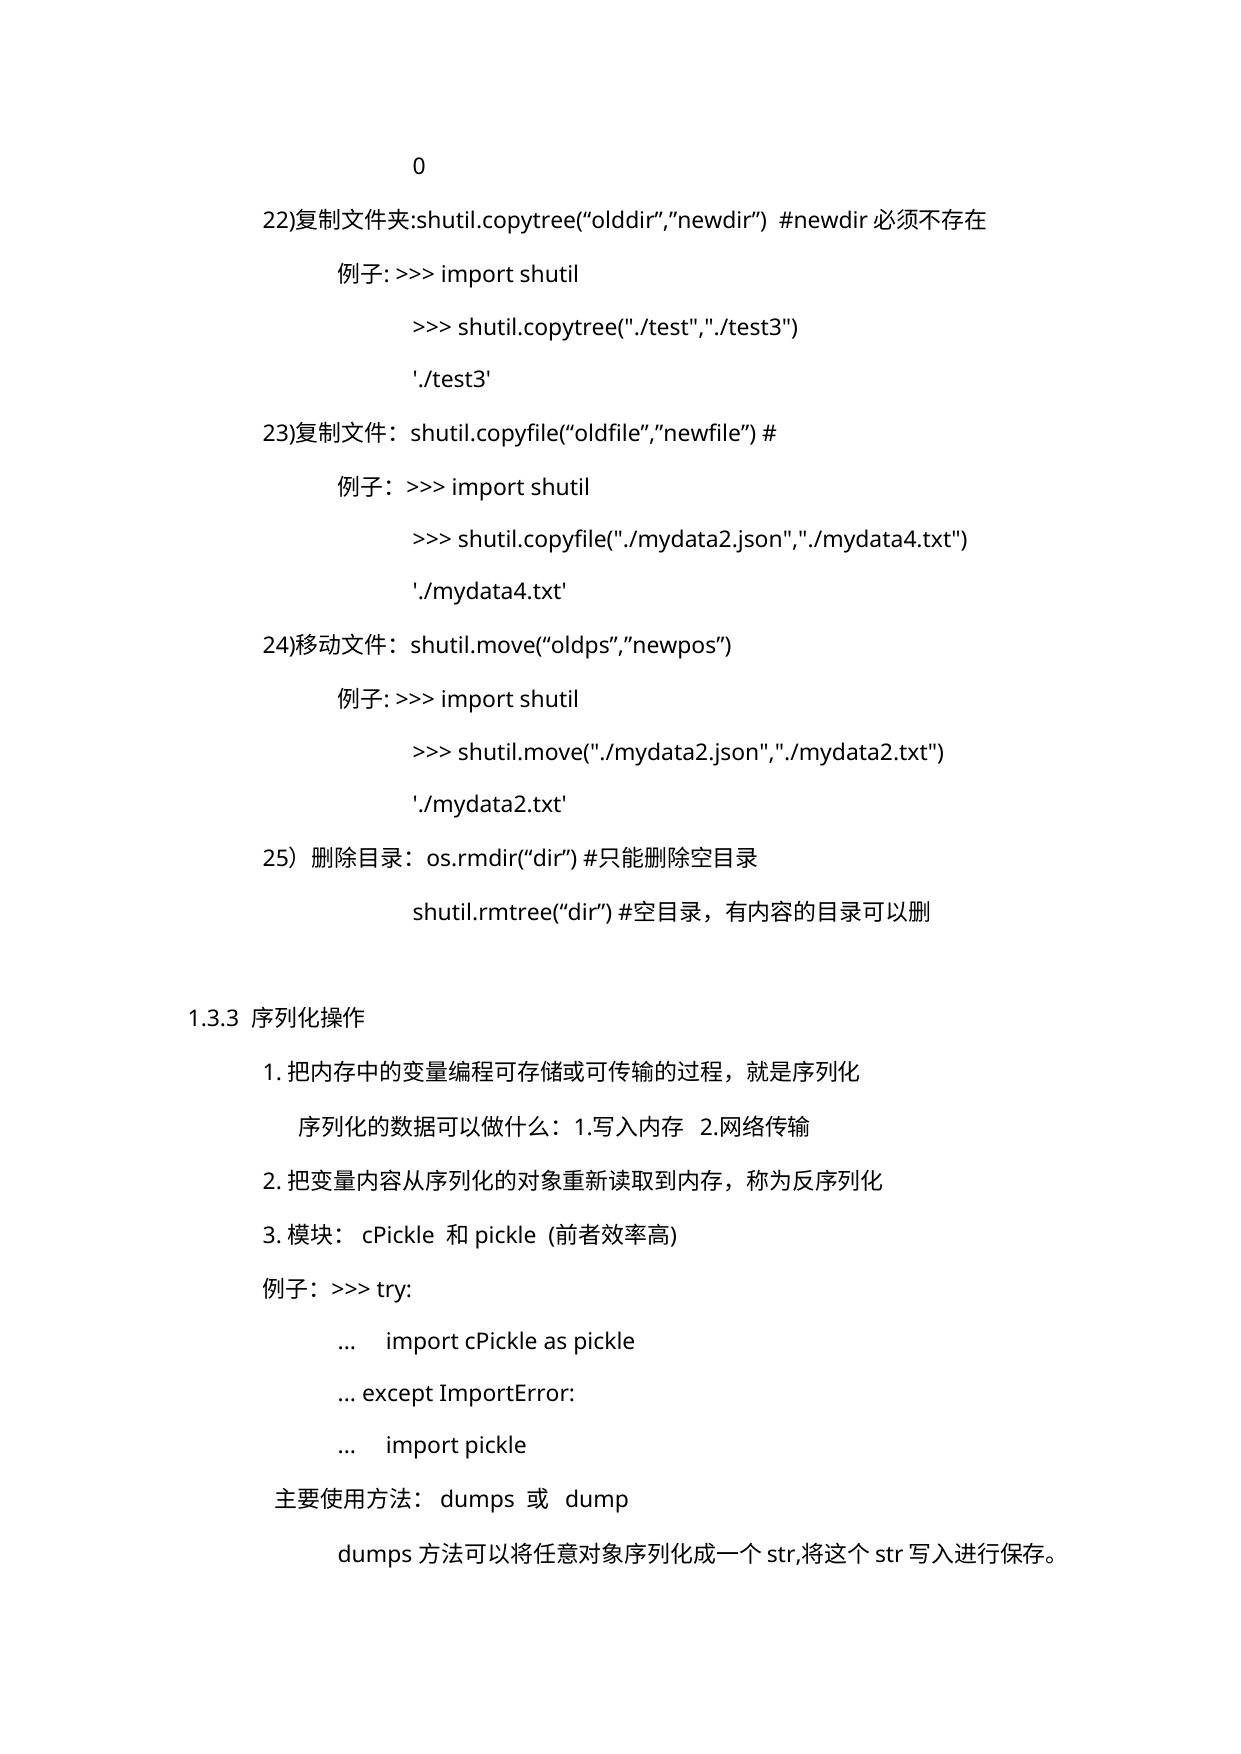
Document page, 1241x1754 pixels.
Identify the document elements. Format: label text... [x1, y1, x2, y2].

text 23)复制文件：shutil.copyfile(“oldfile”,”newfile”) # [187, 414, 1053, 448]
text dumps 方法可以将任意对象序列化成一个str,将这个str写入进行保存。 [187, 1535, 1053, 1569]
text >>> shutil.copyfile("./mydata2.json","./mydata4.txt") [337, 523, 1053, 554]
text 主要使用方法： dumps 或 dump [187, 1481, 1053, 1514]
text 例子: >>> import shutil [187, 681, 1053, 714]
text 0 [337, 150, 1053, 181]
text ... except ImportError: [262, 1377, 1053, 1408]
text ... import cPickle as pickle [262, 1325, 1053, 1356]
text 2. 把变量内容从序列化的对象重新读取到内存，称为反序列化 [187, 1162, 1053, 1196]
text 22)复制文件夹:shutil.copytree(“olddir”,”newdir”) #newdir必须不存在 [187, 202, 1053, 235]
text ... import pickle [262, 1429, 1053, 1460]
text >>> shutil.move("./mydata2.json","./mydata2.txt") [337, 735, 1053, 767]
text shutil.rmtree(“dir”) #空目录，有内容的目录可以删 [187, 894, 1053, 927]
text >>> shutil.copytree("./test","./test3") [337, 310, 1053, 342]
text './mydata4.txt' [337, 575, 1053, 606]
text 1.3.3 序列化操作 [187, 1000, 1053, 1033]
text 例子：>>> try: [187, 1271, 1053, 1304]
text 例子: >>> import shutil [187, 256, 1053, 289]
text 25）删除目录：os.rmdir(“dir”) #只能删除空目录 [187, 839, 1053, 873]
text './test3' [337, 362, 1053, 394]
text 1. 把内存中的变量编程可存储或可传输的过程，就是序列化 [187, 1054, 1053, 1087]
text 24)移动文件：shutil.move(“oldps”,”newpos”) [187, 627, 1053, 660]
text './mydata2.txt' [337, 787, 1053, 819]
text 3. 模块： cPickle 和 pickle (前者效率高) [187, 1217, 1053, 1250]
text 例子：>>> import shutil [262, 469, 1053, 502]
text 序列化的数据可以做什么：1.写入内存 2.网络传输 [187, 1108, 1053, 1142]
